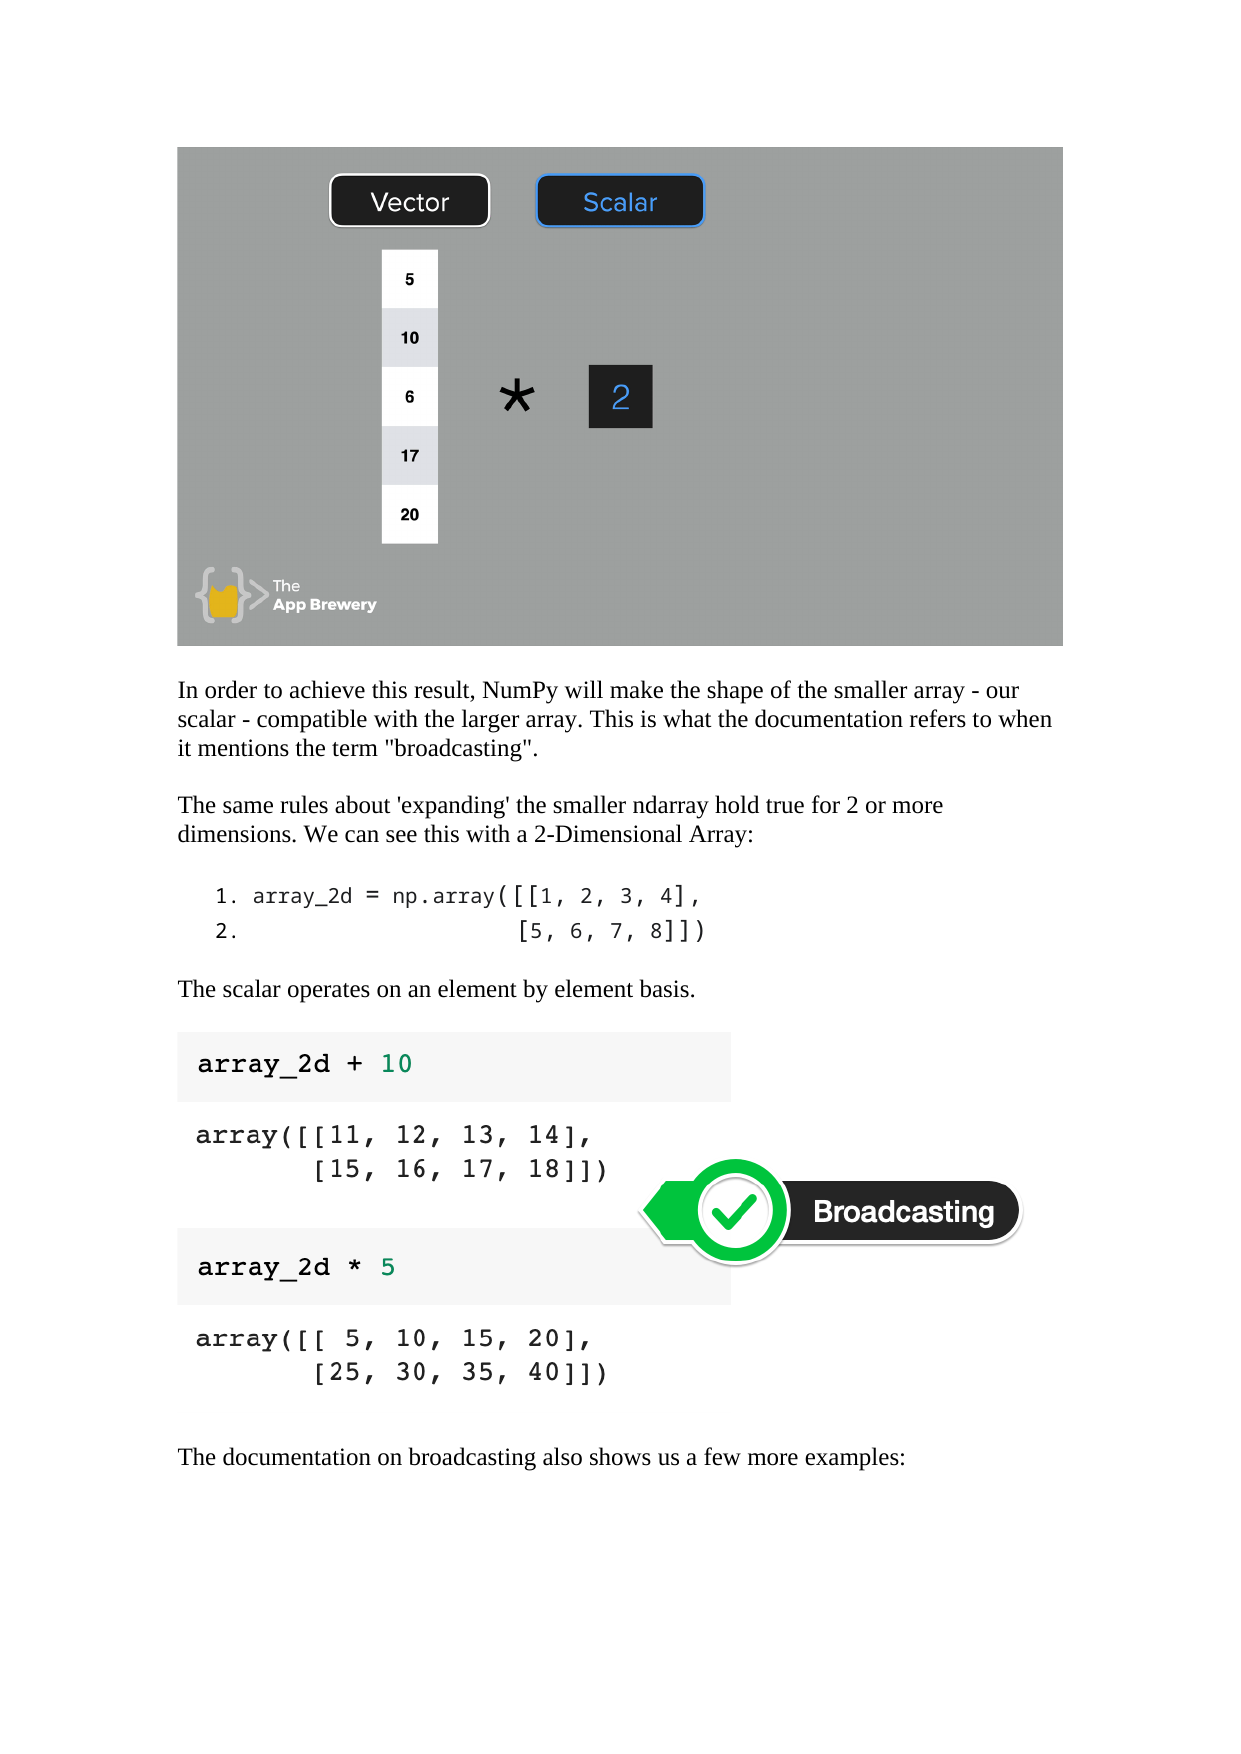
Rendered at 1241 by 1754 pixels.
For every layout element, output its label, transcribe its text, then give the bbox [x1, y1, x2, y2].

list array_2d = np.array([[1, 2, 3, 4], [215, 877, 1063, 911]
picture [177, 147, 1063, 646]
text The same rules about 'expanding' the smaller ndarray hold true for 2 or more dimensions. We can see this with a 2-Dimensional Array: [177, 791, 1063, 848]
list [5, 6, 7, 8]]) [215, 911, 1063, 945]
text The documentation on broadcasting also shows us a few more examples: [177, 1442, 1063, 1471]
text The scalar operates on an element by element basis. [177, 974, 1063, 1003]
text In order to achieve this result, NumPy will make the shape of the smaller array - our scalar - compatible with the larger array. This is what the documentation refers to when it mentions the term "broadcasting". [177, 675, 1063, 761]
picture [177, 1032, 1063, 1413]
